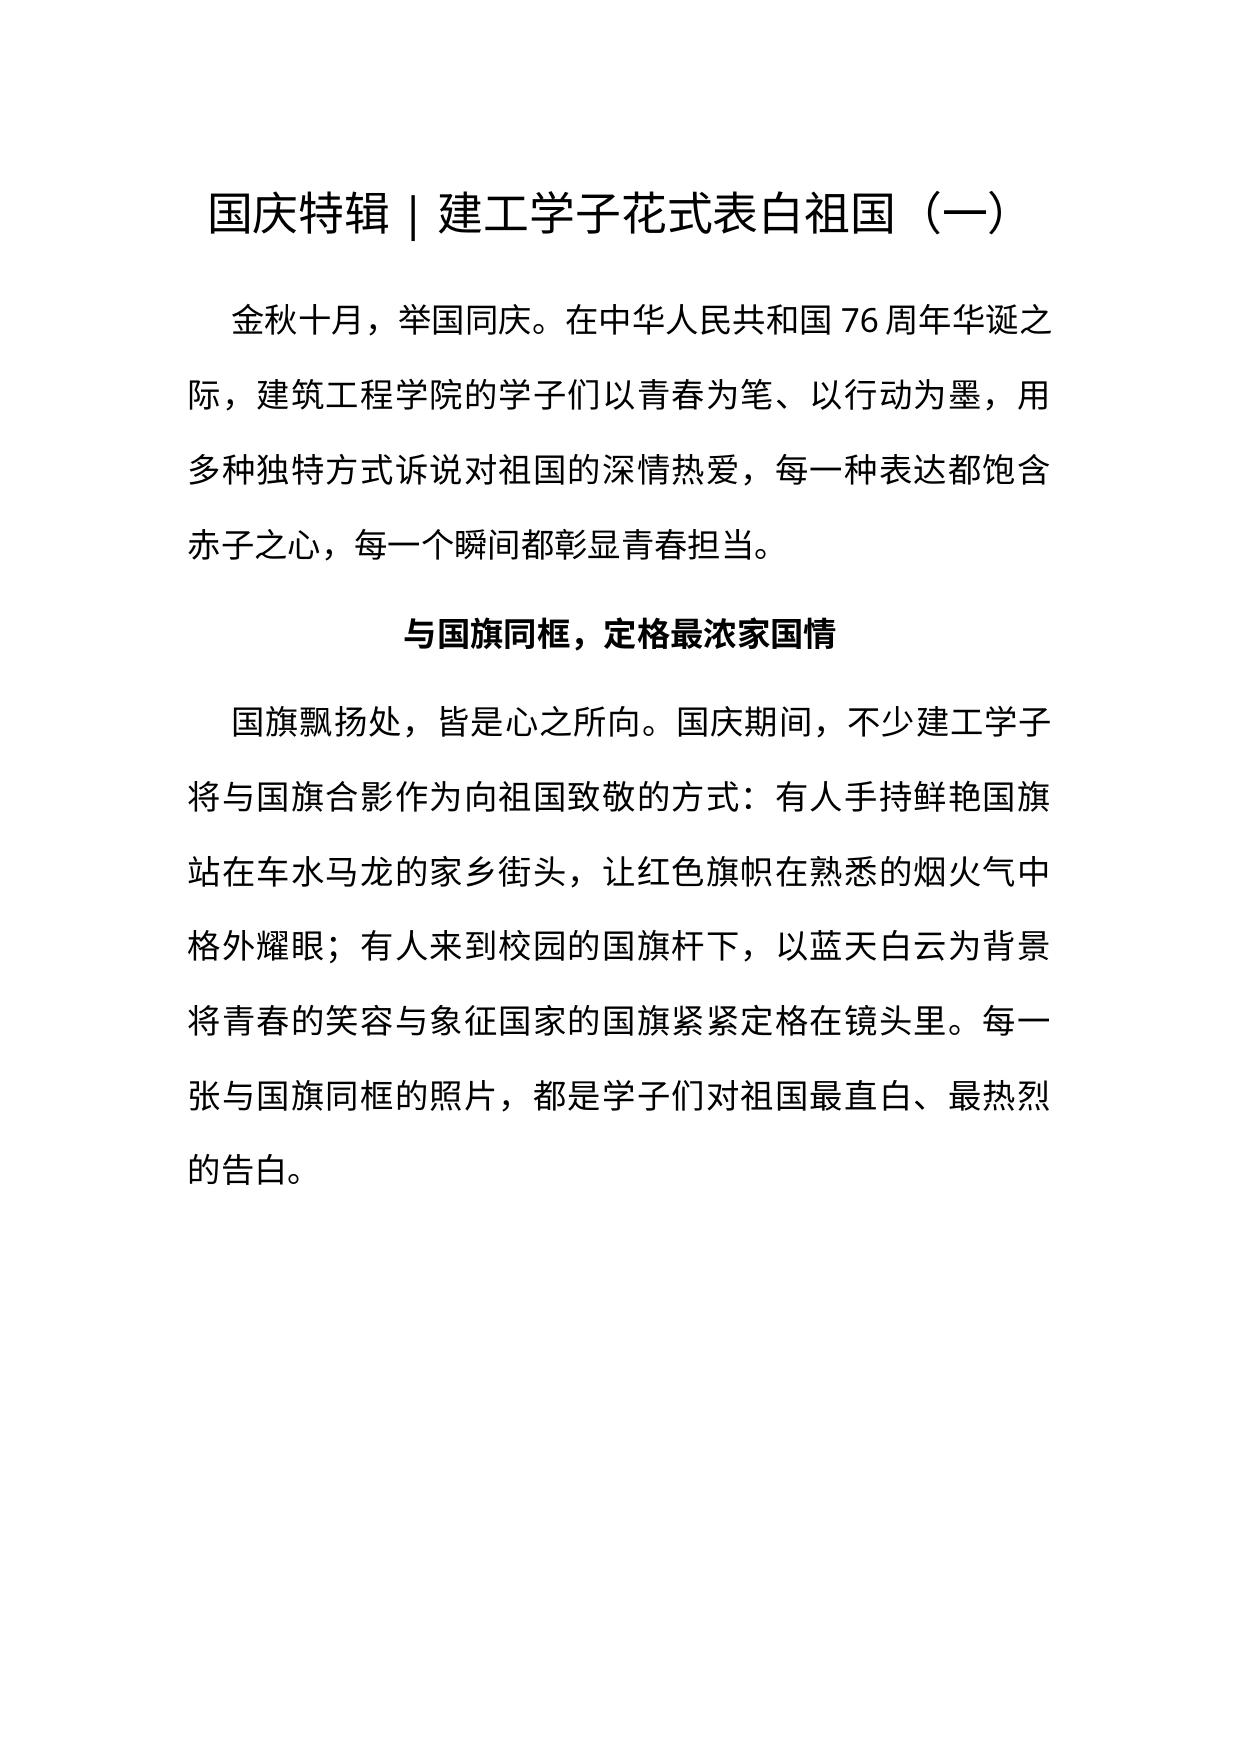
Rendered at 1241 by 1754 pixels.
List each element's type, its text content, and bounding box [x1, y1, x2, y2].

text 与国旗同框，定格最浓家国情 [187, 599, 1053, 664]
text 国旗飘扬处，皆是心之所向。国庆期间，不少建工学子将与国旗合影作为向祖国致敬的方式：有人手持鲜艳国旗，站在车水马龙的家乡街头，让红色旗帜在熟悉的烟火气中格外耀眼；有人来到校园的国旗杆下，以蓝天白云为背景，将青春的笑容与象征国家的国旗紧紧定格在镜头里。每一张与国旗同框的照片，都是学子们对祖国最直白、最热烈的告白。 [187, 688, 1053, 1201]
text 国庆特辑 | 建工学子花式表白祖国（一） [187, 162, 1053, 259]
text 金秋十月，举国同庆。在中华人民共和国76周年华诞之际，建筑工程学院的学子们以青春为笔、以行动为墨，用多种独特方式诉说对祖国的深情热爱，每一种表达都饱含赤子之心，每一个瞬间都彰显青春担当。 [187, 286, 1053, 575]
